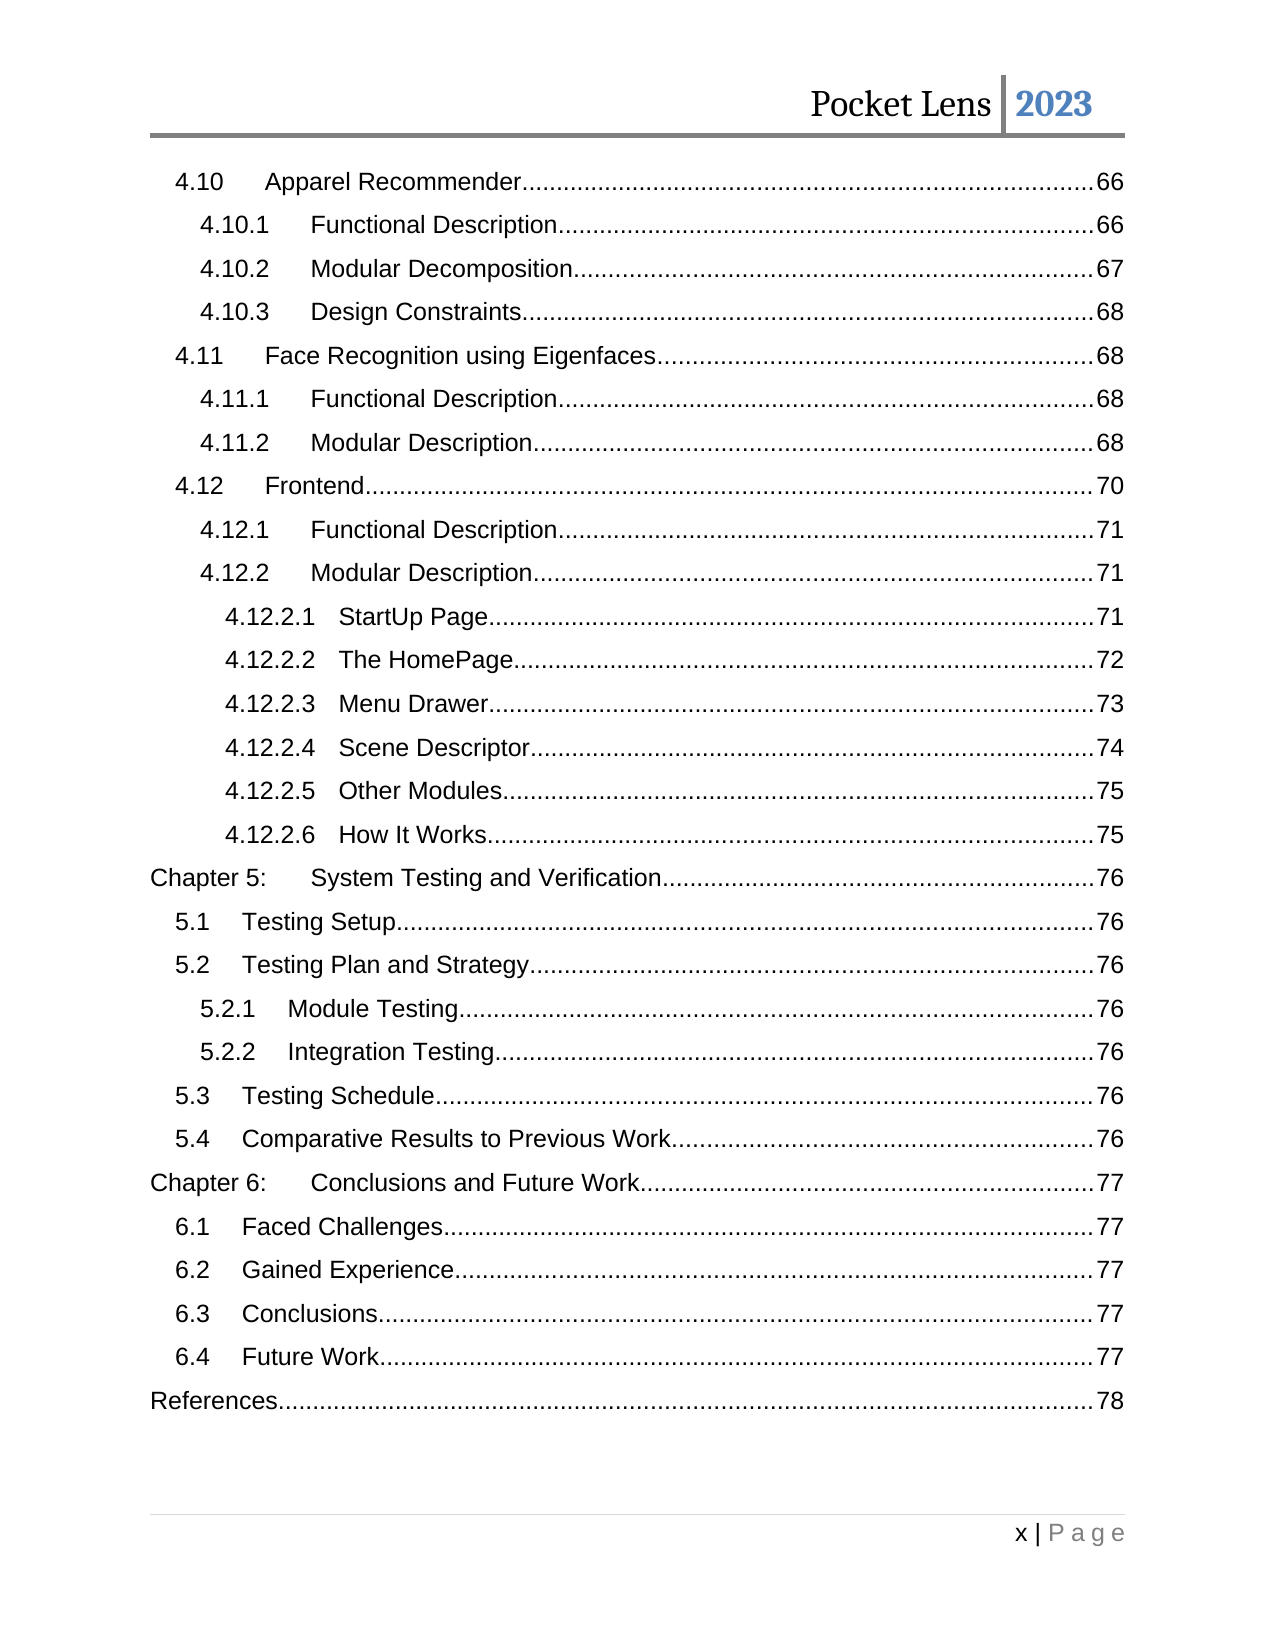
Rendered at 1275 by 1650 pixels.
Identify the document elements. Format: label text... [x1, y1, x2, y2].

text 4.12.2.6 How It Works 75 [225, 820, 1125, 848]
text 4.11.2 Modular Description 68 [200, 428, 1125, 457]
text 4.10.2 Modular Decomposition 67 [200, 254, 1125, 282]
text 4.10 Apparel Recommender 66 [175, 167, 1125, 195]
text 6.4 Future Work 77 [175, 1342, 1125, 1371]
text 5.2.1 Module Testing 76 [200, 994, 1125, 1023]
text 5.1 Testing Setup 76 [175, 907, 1125, 936]
text References 78 [150, 1386, 1125, 1414]
text 6.1 Faced Challenges 77 [175, 1212, 1125, 1240]
text 4.12.2.4 Scene Descriptor 74 [225, 733, 1125, 761]
text 4.12.2.5 Other Modules 75 [225, 776, 1125, 805]
text 4.11.1 Functional Description 68 [200, 384, 1125, 413]
text 4.12.2 Modular Description 71 [200, 558, 1125, 587]
text 4.12.2.2 The HomePage 72 [225, 646, 1125, 674]
text 4.12.2.1 StartUp Page 71 [225, 602, 1125, 631]
text 5.2.2 Integration Testing 76 [200, 1037, 1125, 1066]
text 6.2 Gained Experience 77 [175, 1255, 1125, 1284]
text 6.3 Conclusions 77 [175, 1299, 1125, 1327]
text 4.11 Face Recognition using Eigenfaces 68 [175, 341, 1125, 369]
text Chapter 5: System Testing and Verification 76 [150, 863, 1125, 892]
text 4.12 Frontend 70 [175, 471, 1125, 500]
text 5.2 Testing Plan and Strategy 76 [175, 950, 1125, 979]
text Chapter 6: Conclusions and Future Work 77 [150, 1168, 1125, 1197]
text 5.3 Testing Schedule 76 [175, 1081, 1125, 1110]
text 4.10.3 Design Constraints 68 [200, 297, 1125, 326]
text 4.12.1 Functional Description 71 [200, 515, 1125, 544]
text 5.4 Comparative Results to Previous Work 76 [175, 1124, 1125, 1153]
text 4.10.1 Functional Description 66 [200, 210, 1125, 239]
text 4.12.2.3 Menu Drawer 73 [225, 689, 1125, 718]
